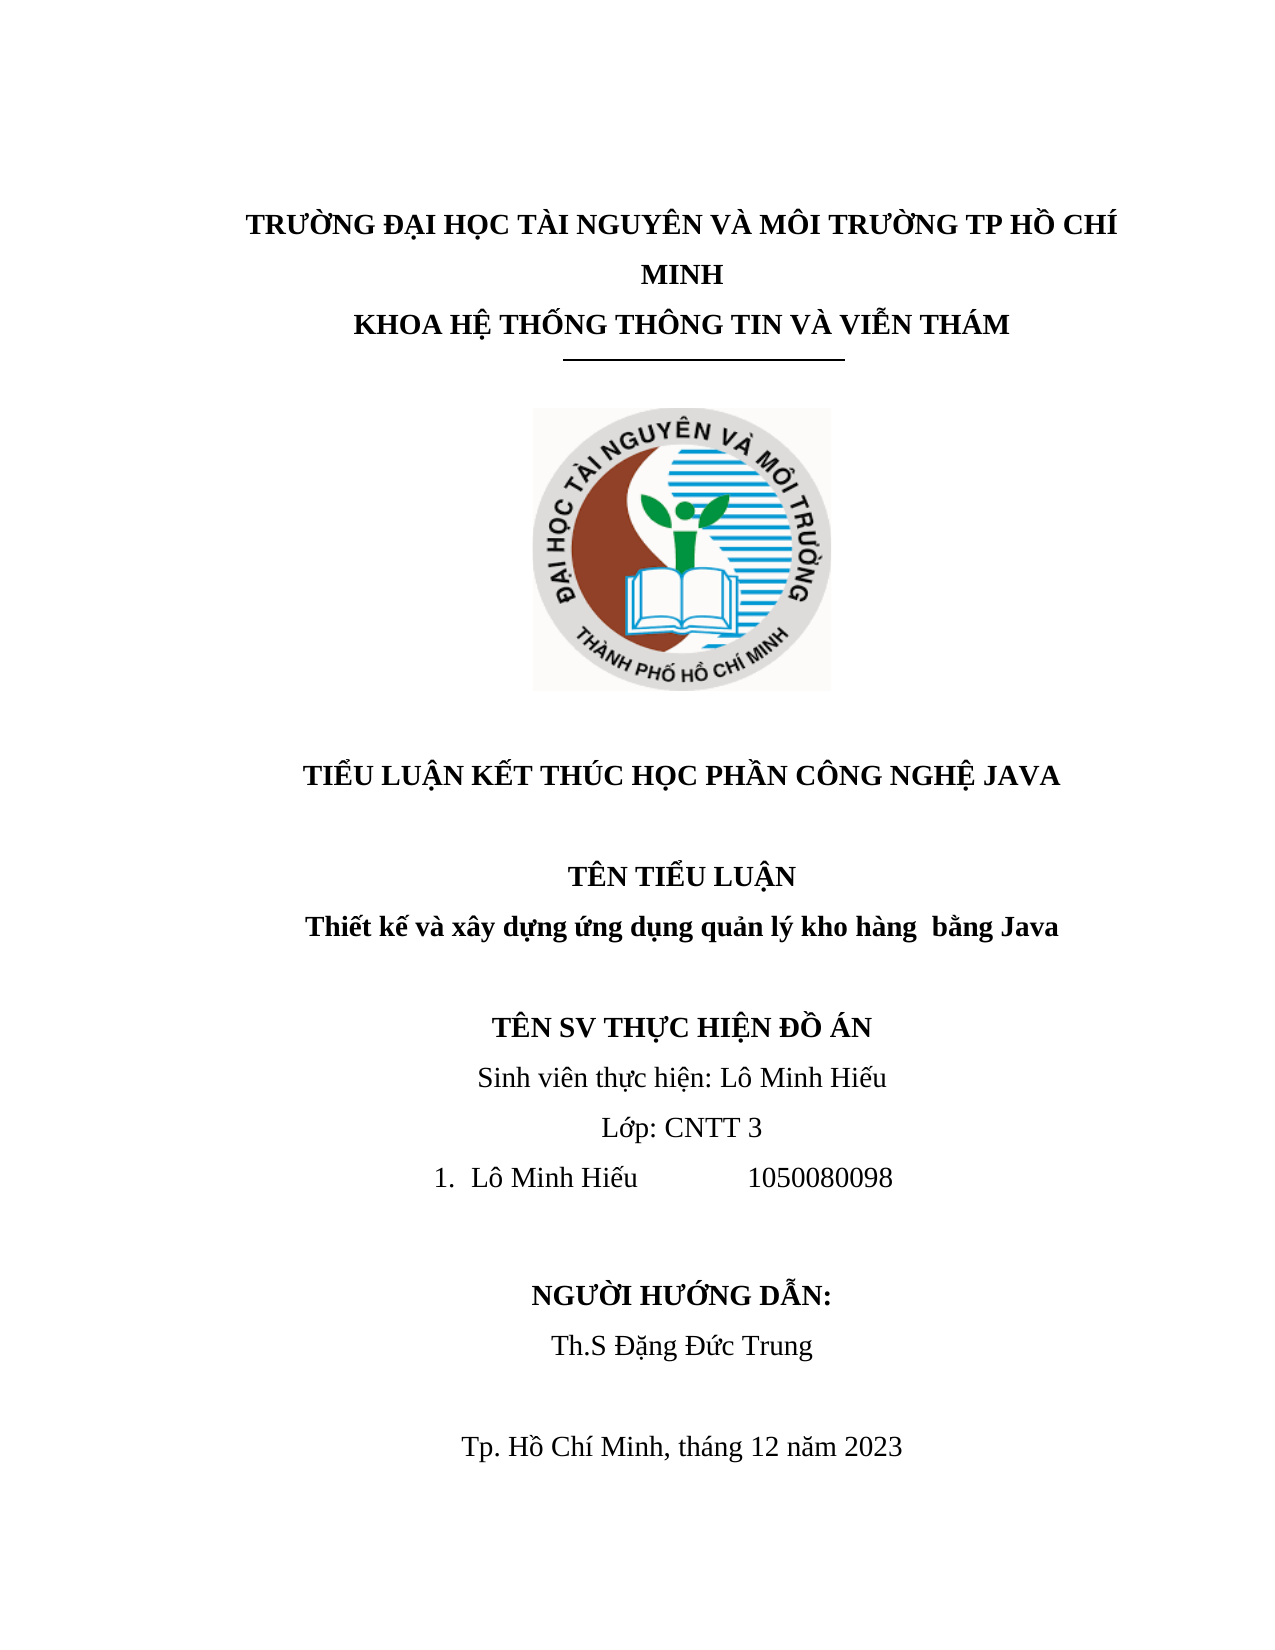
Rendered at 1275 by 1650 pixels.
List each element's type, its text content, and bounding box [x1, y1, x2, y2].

list Lô Minh Hiếu 1050080098 [169, 1161, 1157, 1194]
text TIỂU LUẬN KẾT THÚC HỌC PHẦN CÔNG NGHỆ JAVA [207, 758, 1157, 792]
text Lớp: CNTT 3 [207, 1110, 1157, 1144]
text TÊN SV THỰC HIỆN ĐỒ ÁN [207, 1010, 1157, 1043]
text TRƯỜNG ĐẠI HỌC TÀI NGUYÊN VÀ MÔI TRƯỜNG TP HỒ CHÍ MINH [207, 207, 1157, 291]
text Th.S Đặng Đức Trung [207, 1328, 1157, 1362]
picture [532, 408, 832, 691]
text Tp. Hồ Chí Minh, tháng 12 năm 2023 [207, 1429, 1157, 1462]
text NgƯỜI HƯỚNG DẪN: [207, 1278, 1157, 1311]
text Sinh viên thực hiện: Lô Minh Hiếu [207, 1060, 1157, 1093]
text Thiết kế và xây dựng ứng dụng quản lý kho hàng bằng Java [207, 909, 1157, 943]
text TÊN TIỂU LUẬN [207, 859, 1157, 892]
text KHOA HỆ THỐNG THÔNG TIN VÀ VIỄN THÁM [207, 307, 1157, 341]
